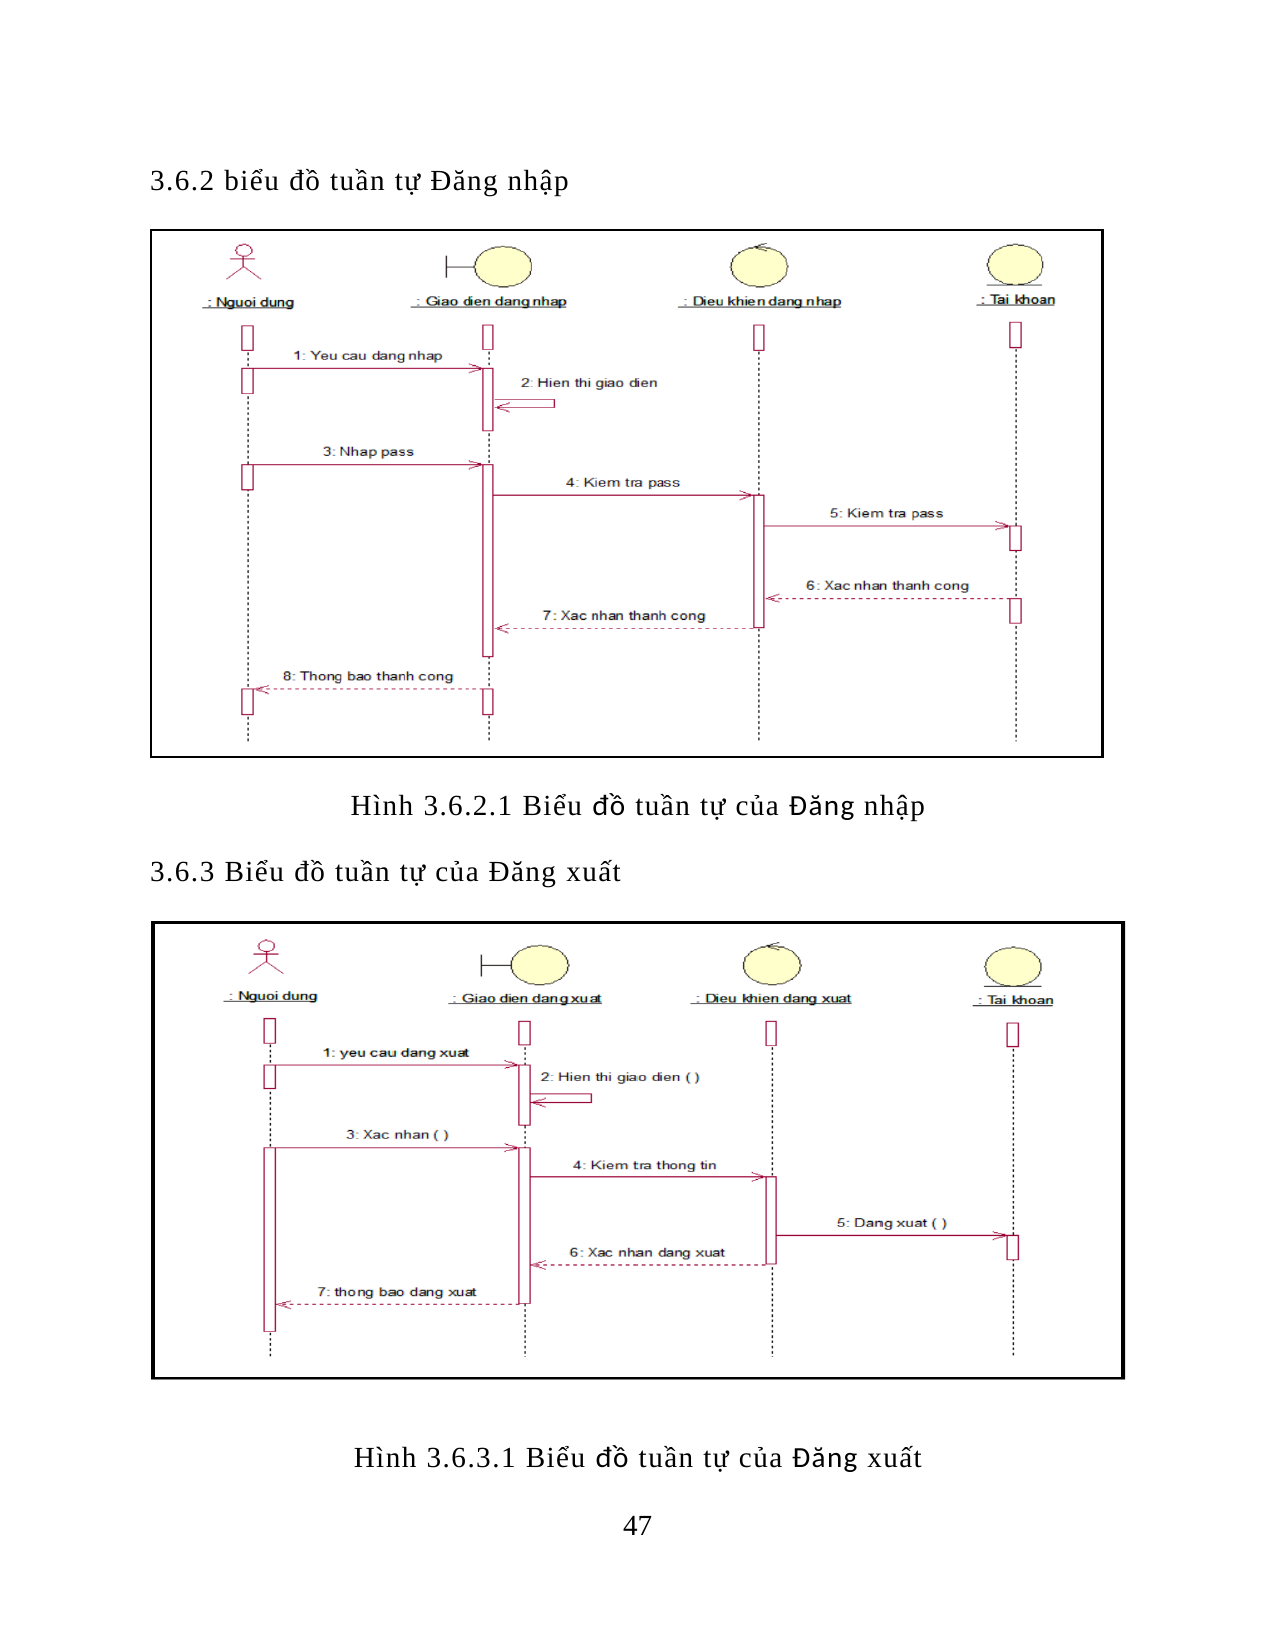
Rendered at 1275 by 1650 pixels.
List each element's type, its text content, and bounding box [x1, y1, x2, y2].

picture [150, 228, 1105, 760]
subtitle 3.6.3 Biểu đồ tuần tự của Đăng xuất [150, 853, 1125, 888]
picture [150, 918, 1125, 1380]
subtitle Hình 3.6.2.1 Biểu đồ tuần tự của Đăng nhập [150, 787, 1125, 822]
subtitle Hình 3.6.3.1 Biểu đồ tuần tự của Đăng xuất [150, 1439, 1125, 1474]
subtitle 3.6.2 biểu đồ tuần tự Đăng nhập [150, 162, 1125, 198]
